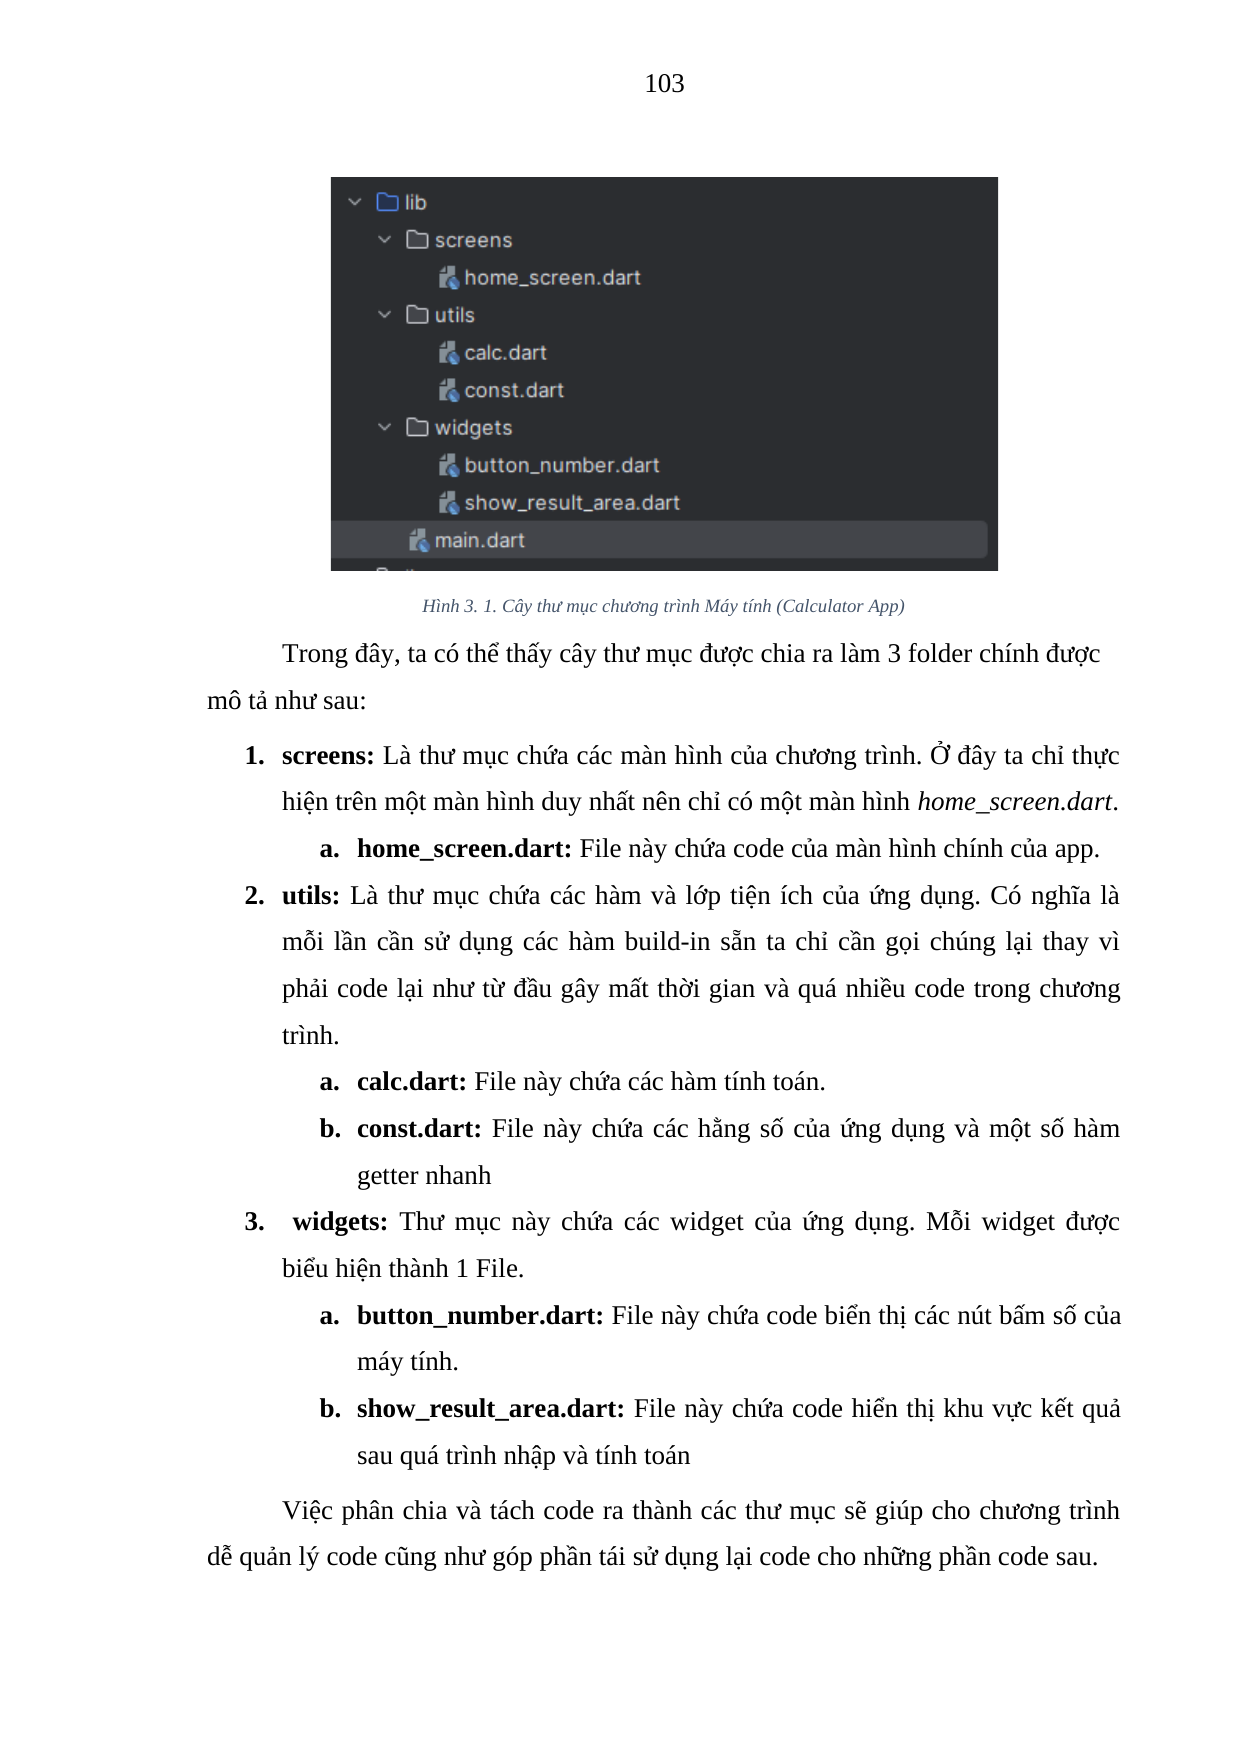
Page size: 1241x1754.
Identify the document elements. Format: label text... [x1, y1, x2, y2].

list show_result_area.dart: File này chứa code hiển thị khu vực kết quả sau quá trình nhập và tính toán [319, 1392, 1122, 1470]
list const.dart: File này chứa các hằng số của ứng dụng và một số hàm getter nhanh [319, 1112, 1122, 1190]
list calc.dart: File này chứa các hàm tính toán. [319, 1066, 1122, 1097]
picture [330, 177, 999, 571]
text Trong đây, ta có thể thấy cây thư mục được chia ra làm 3 folder chính được mô tả như sau: [207, 637, 1122, 715]
text Hình 3. 1. Cây thư mục chương trình Máy tính (Calculator App) [207, 595, 1122, 616]
list screens: Là thư mục chứa các màn hình của chương trình. Ở đây ta chỉ thực hiện trên một màn hình duy nhất nên chỉ có một màn hình home_screen.dart. [244, 739, 1122, 817]
list home_screen.dart: File này chứa code của màn hình chính của app. [319, 832, 1122, 863]
list utils: Là thư mục chứa các hàm và lớp tiện ích của ứng dụng. Có nghĩa là mỗi lần cần sử dụng các hàm build-in sẵn ta chỉ cần gọi chúng lại thay vì phải code lại như từ đầu gây mất thời gian và quá nhiều code trong chương trình. [244, 879, 1122, 1050]
list widgets: Thư mục này chứa các widget của ứng dụng. Mỗi widget được biểu hiện thành 1 File. [244, 1206, 1122, 1283]
text Việc phân chia và tách code ra thành các thư mục sẽ giúp cho chương trình dễ quản lý code cũng như góp phần tái sử dụng lại code cho những phần code sau. [207, 1494, 1122, 1572]
list button_number.dart: File này chứa code biển thị các nút bấm số của máy tính. [319, 1299, 1122, 1377]
